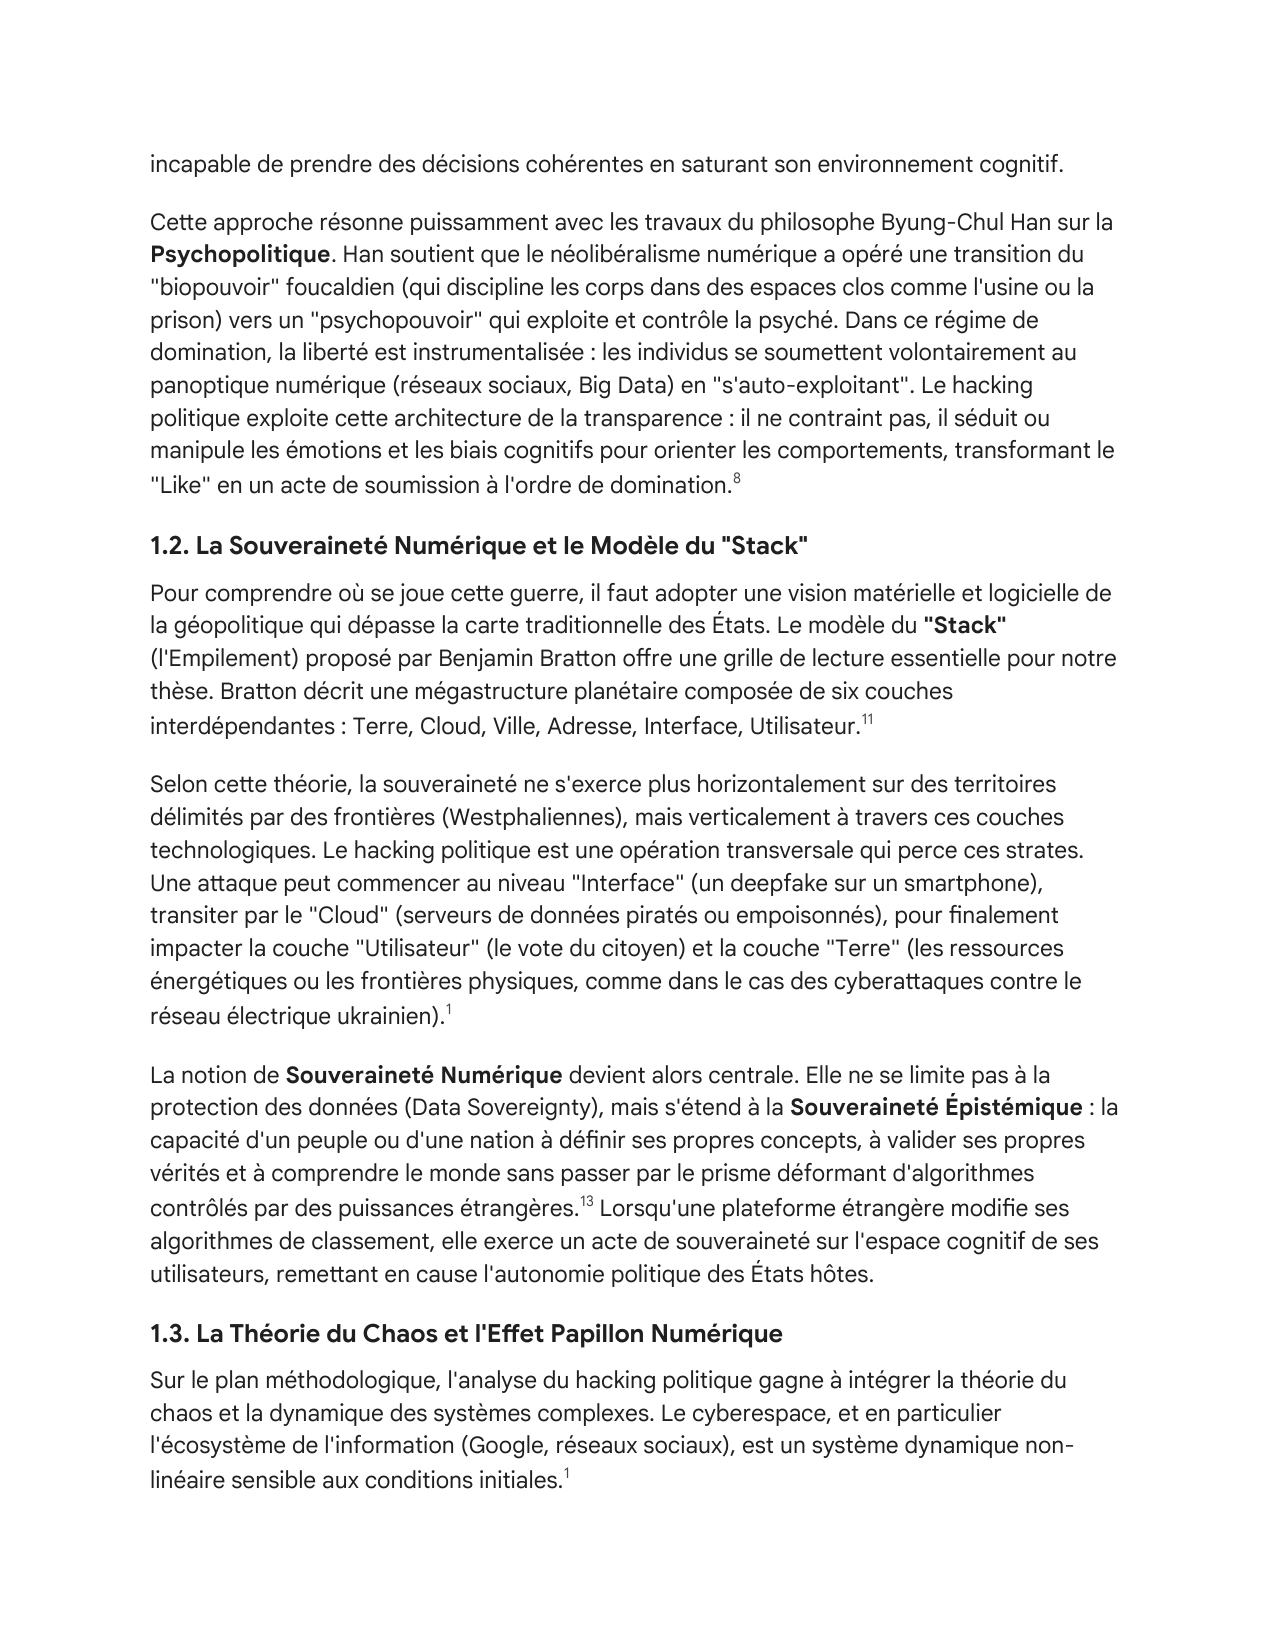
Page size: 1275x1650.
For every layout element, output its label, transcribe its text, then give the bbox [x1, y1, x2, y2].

text Cette approche résonne puissamment avec les travaux du philosophe Byung-Chul Han sur la Psychopolitique. Han soutient que le néolibéralisme numérique a opéré une transition du "biopouvoir" foucaldien (qui discipline les corps dans des espaces clos comme l'usine ou la prison) vers un "psychopouvoir" qui exploite et contrôle la psyché. Dans ce régime de domination, la liberté est instrumentalisée : les individus se soumettent volontairement au panoptique numérique (réseaux sociaux, Big Data) en "s'auto-exploitant". Le hacking politique exploite cette architecture de la transparence : il ne contraint pas, il séduit ou manipule les émotions et les biais cognitifs pour orienter les comportements, transformant le "Like" en un acte de soumission à l'ordre de domination.8 [150, 208, 1125, 501]
text Pour comprendre où se joue cette guerre, il faut adopter une vision matérielle et logicielle de la géopolitique qui dépasse la carte traditionnelle des États. Le modèle du "Stack" (l'Empilement) proposé par Benjamin Bratton offre une grille de lecture essentielle pour notre thèse. Bratton décrit une mégastructure planétaire composée de six couches interdépendantes : Terre, Cloud, Ville, Adresse, Interface, Utilisateur.11 [150, 579, 1125, 741]
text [150, 150, 1125, 179]
subtitle 1.3. La Théorie du Chaos et l'Effet Papillon Numérique [150, 1318, 1125, 1349]
subtitle 1.2. La Souveraineté Numérique et le Modèle du "Stack" [150, 531, 1125, 562]
text Sur le plan méthodologique, l'analyse du hacking politique gagne à intégrer la théorie du chaos et la dynamique des systèmes complexes. Le cyberespace, et en particulier l'écosystème de l'information (Google, réseaux sociaux), est un système dynamique non-linéaire sensible aux conditions initiales.1 [150, 1366, 1125, 1496]
text La notion de Souveraineté Numérique devient alors centrale. Elle ne se limite pas à la protection des données (Data Sovereignty), mais s'étend à la Souveraineté Épistémique : la capacité d'un peuple ou d'une nation à définir ses propres concepts, à valider ses propres vérités et à comprendre le monde sans passer par le prisme déformant d'algorithmes contrôlés par des puissances étrangères.13 Lorsqu'une plateforme étrangère modifie ses algorithmes de classement, elle exerce un acte de souveraineté sur l'espace cognitif de ses utilisateurs, remettant en cause l'autonomie politique des États hôtes. [150, 1061, 1125, 1289]
text Selon cette théorie, la souveraineté ne s'exerce plus horizontalement sur des territoires délimités par des frontières (Westphaliennes), mais verticalement à travers ces couches technologiques. Le hacking politique est une opération transversale qui perce ces strates. Une attaque peut commencer au niveau "Interface" (un deepfake sur un smartphone), transiter par le "Cloud" (serveurs de données piratés ou empoisonnés), pour finalement impacter la couche "Utilisateur" (le vote du citoyen) et la couche "Terre" (les ressources énergétiques ou les frontières physiques, comme dans le cas des cyberattaques contre le réseau électrique ukrainien).1 [150, 771, 1125, 1031]
